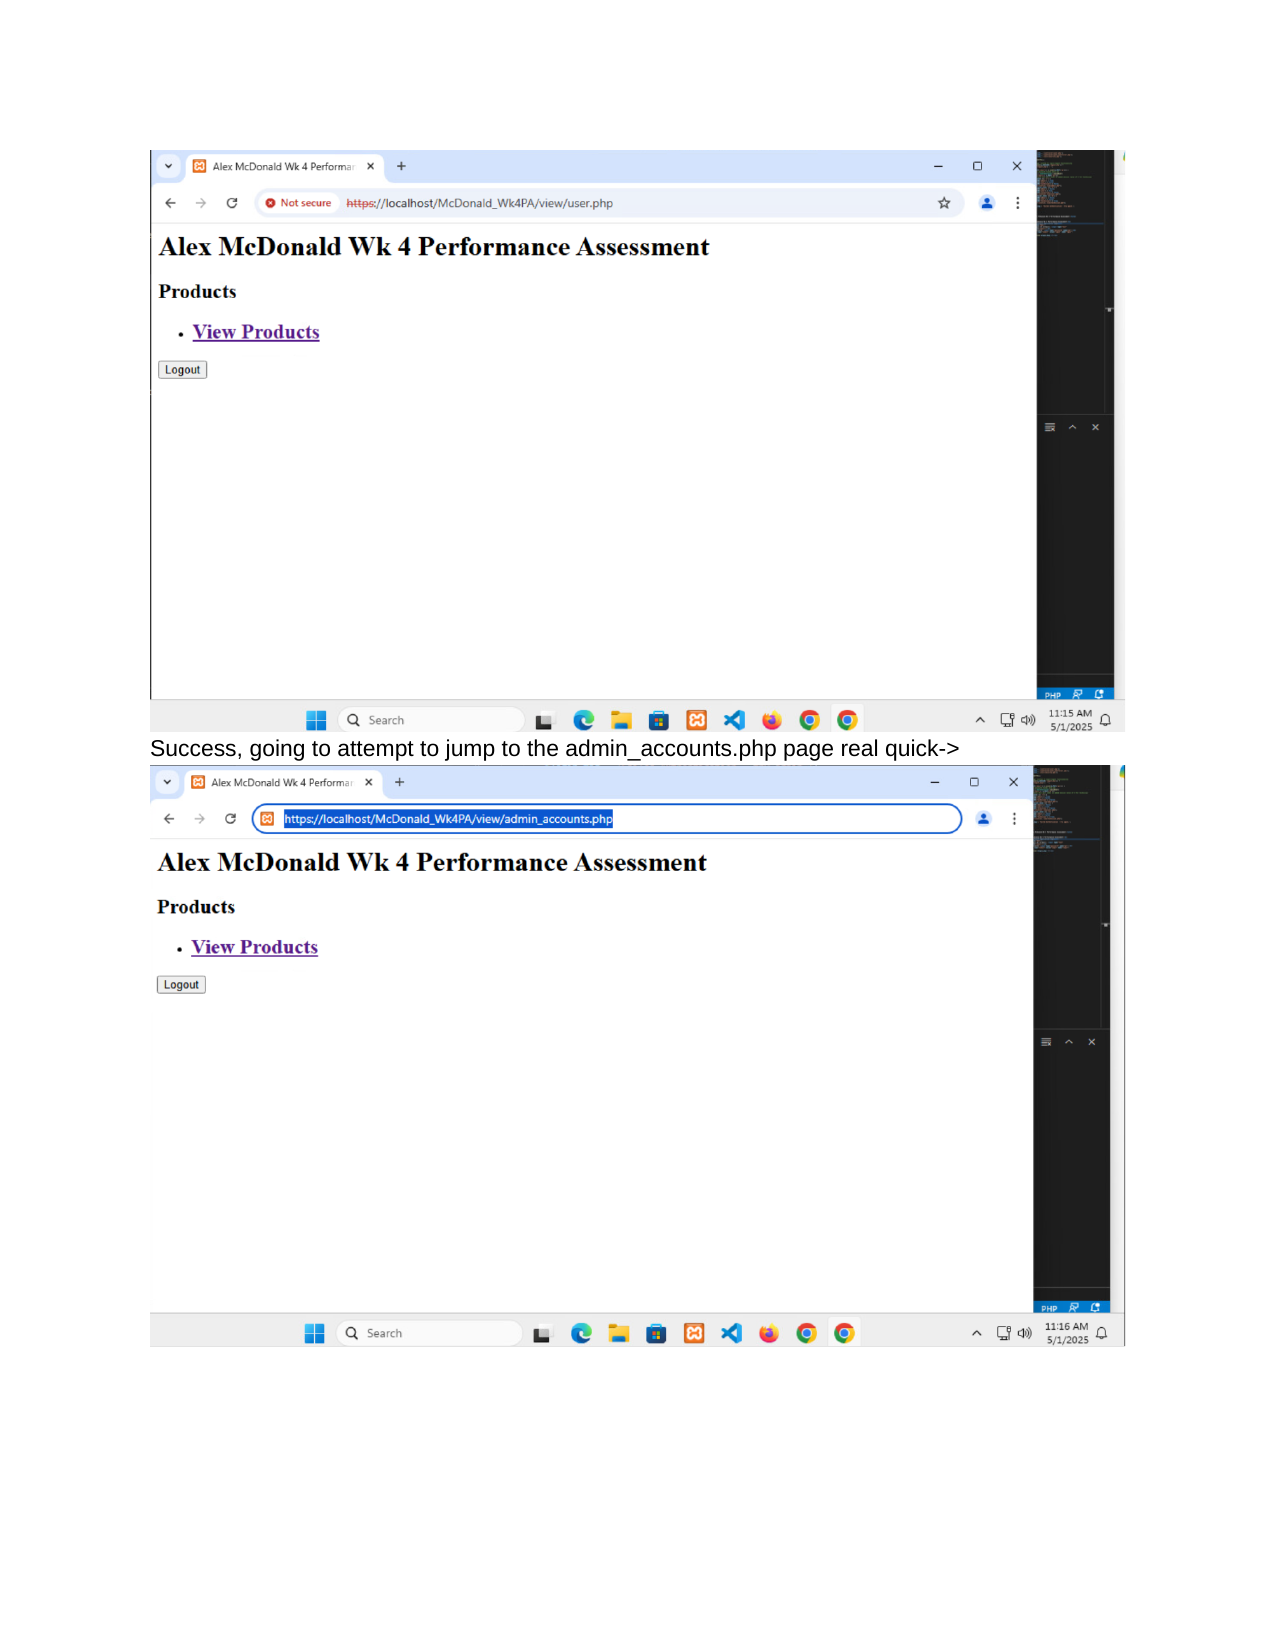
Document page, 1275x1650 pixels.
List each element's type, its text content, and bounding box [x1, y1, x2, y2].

picture [150, 150, 1125, 732]
picture [150, 765, 1125, 1347]
text Success, going to attempt to jump to the admin_accounts.php page real quick-> [150, 735, 1125, 761]
